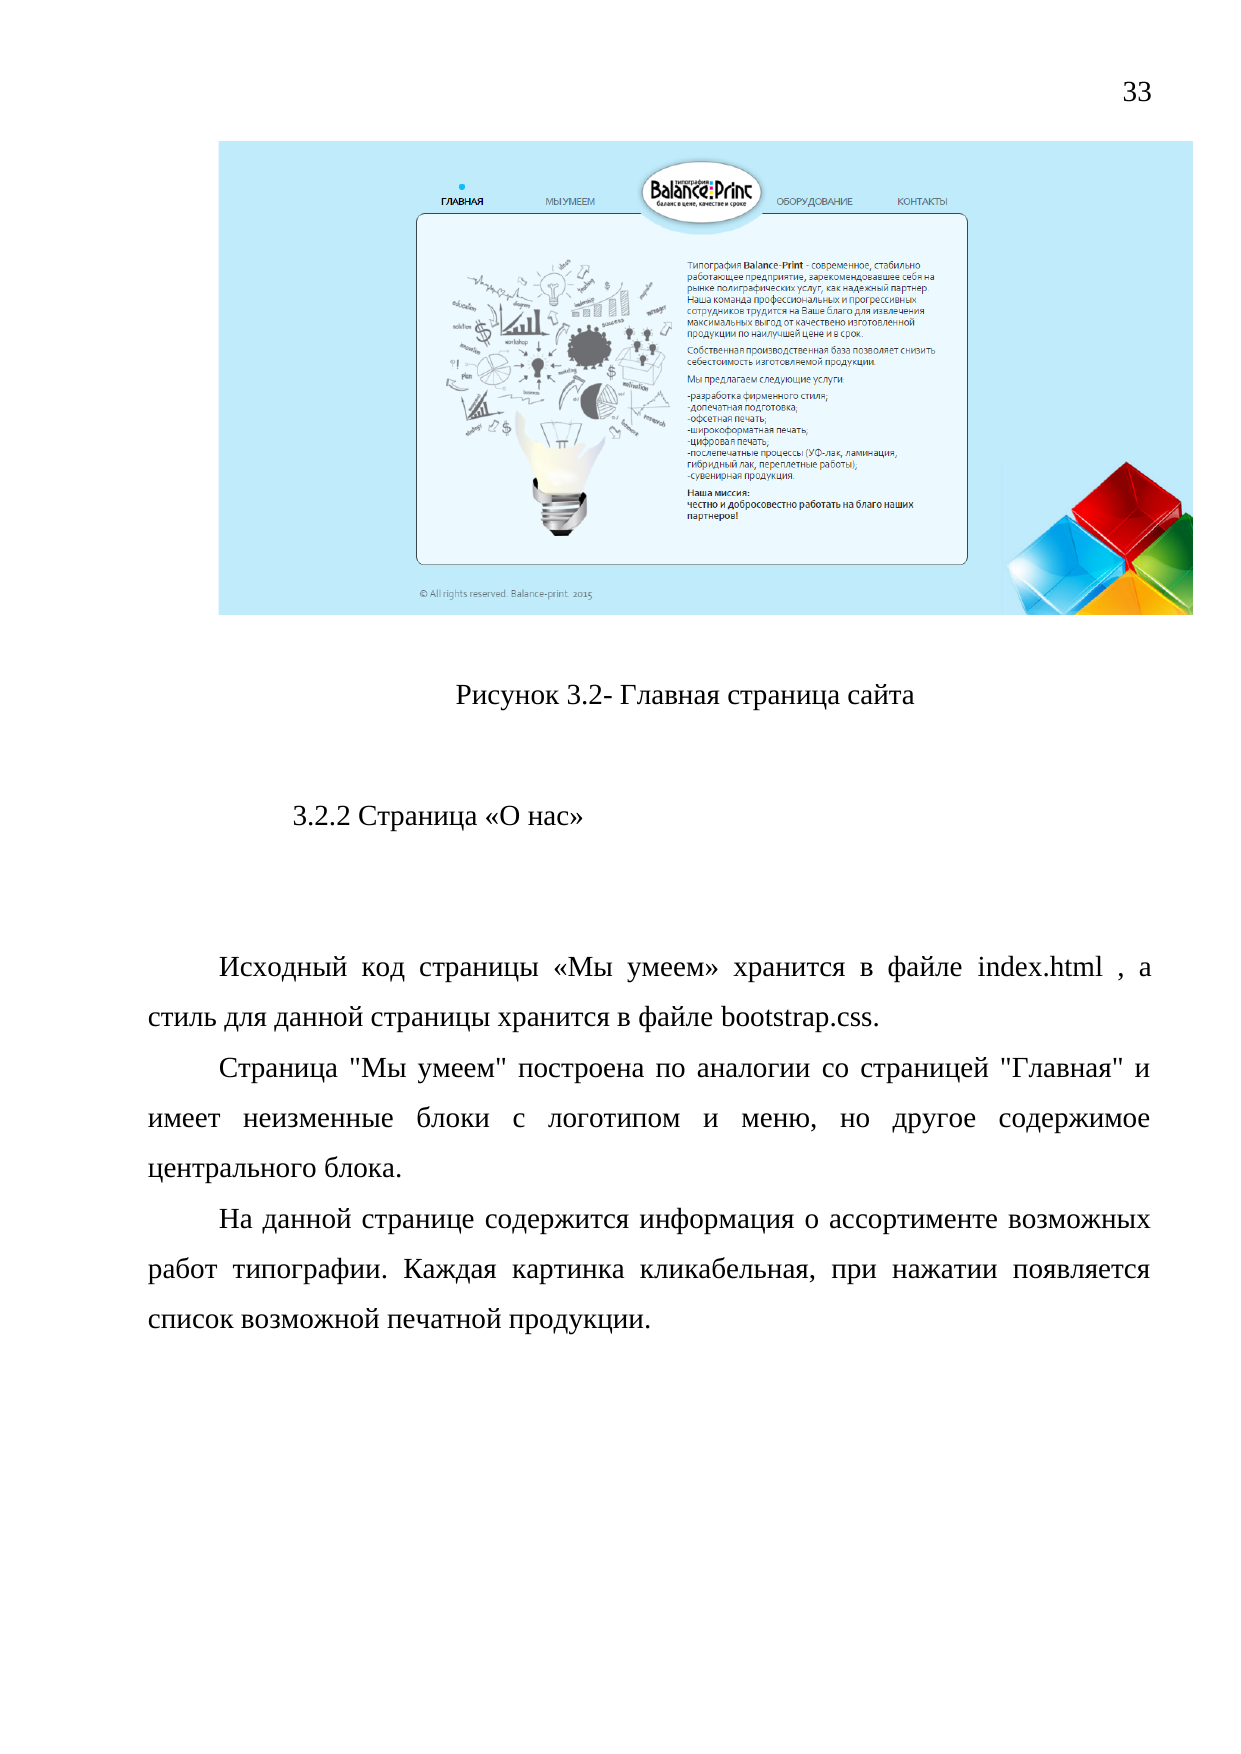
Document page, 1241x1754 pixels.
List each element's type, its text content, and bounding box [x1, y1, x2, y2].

text Исходный код страницы «Мы умеем» хранится в файле index.html , а стиль для данной страницы хранится в файле bootstrap.css. [148, 949, 1152, 1033]
picture [218, 141, 1193, 615]
text Рисунок 3.2- Главная страница сайта [218, 677, 1152, 710]
text На данной странице содержится информация о ассортименте возможных работ типографии. Каждая картинка кликабельная, при нажатии появляется список возможной печатной продукции. [148, 1201, 1152, 1335]
subtitle 3.2.2 Страница «О нас» [218, 798, 1152, 832]
text Страница "Мы умеем" построена по аналогии со страницей "Главная" и имеет неизменные блоки с логотипом и меню, но другое содержимое центрального блока. [148, 1050, 1152, 1184]
